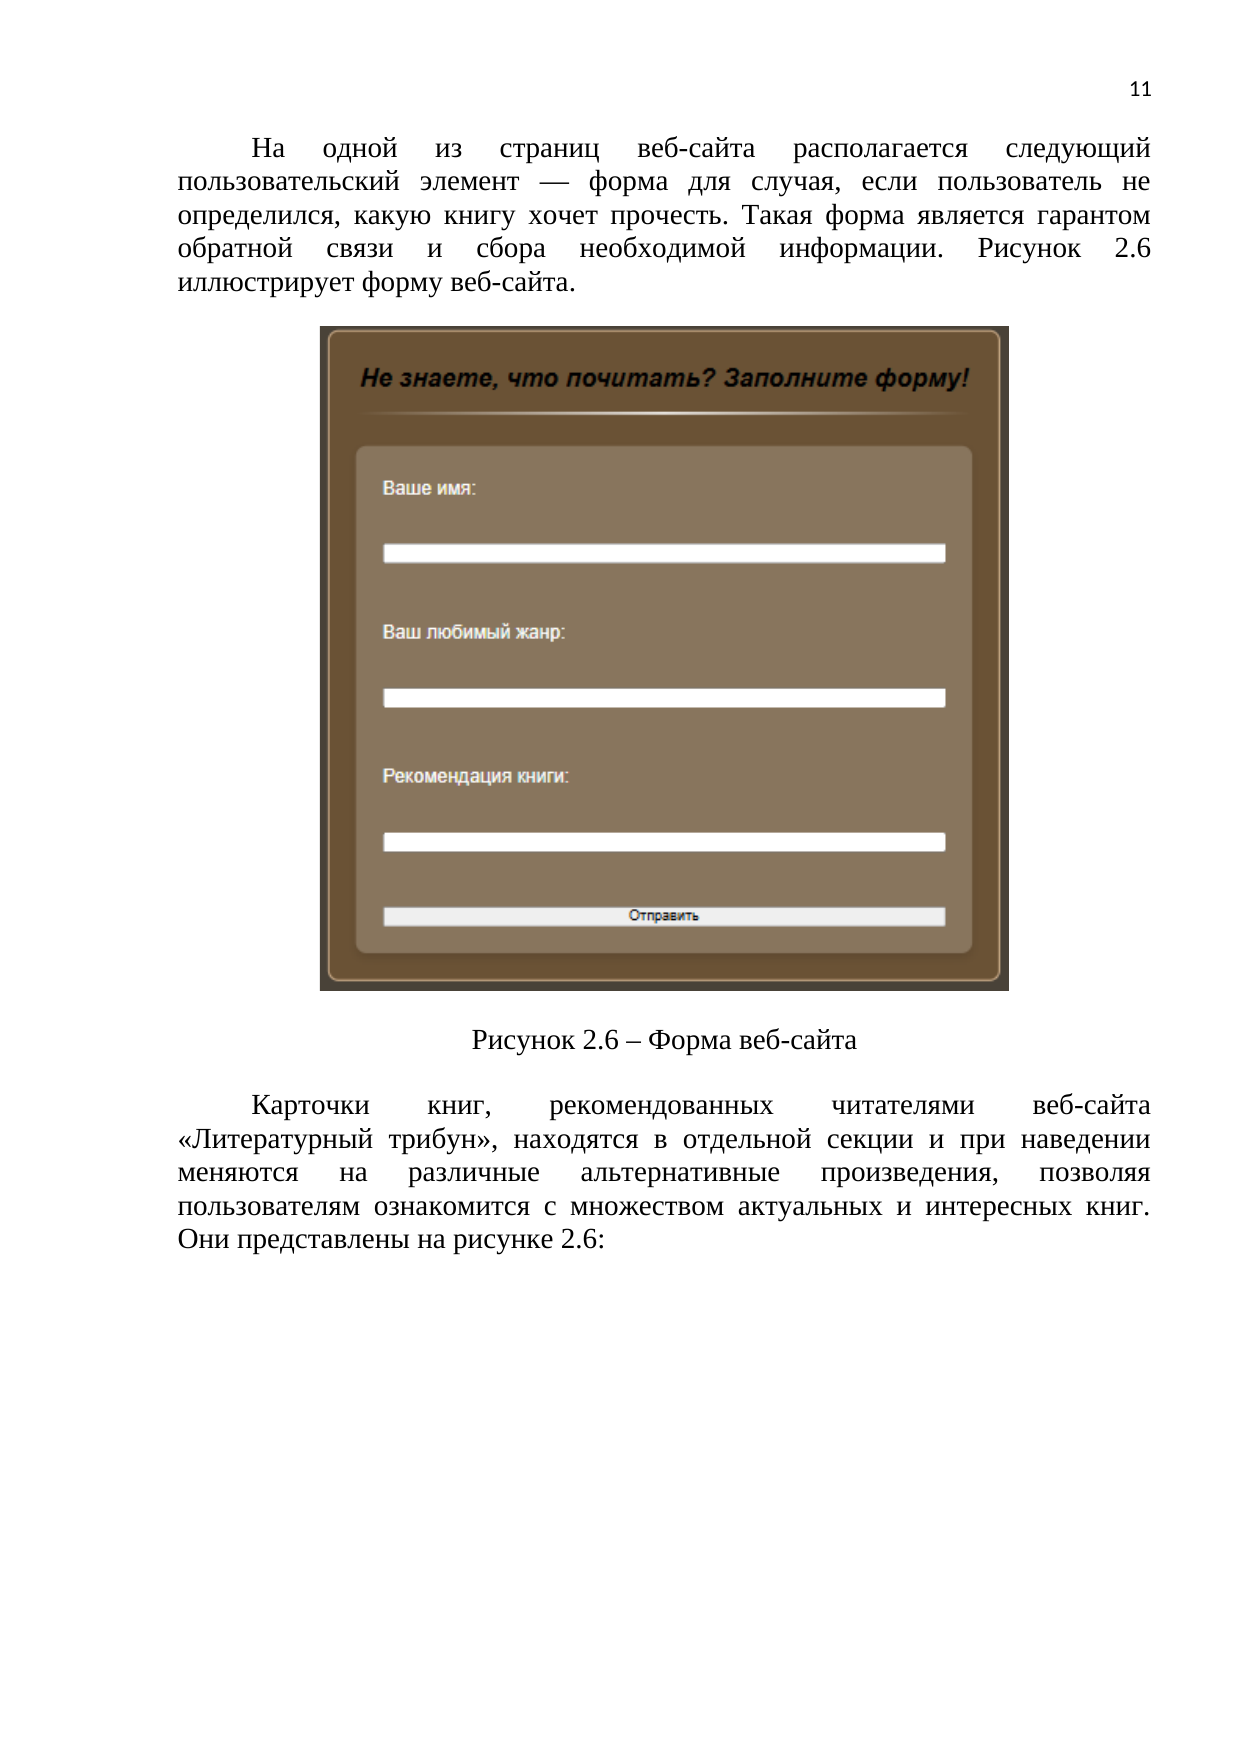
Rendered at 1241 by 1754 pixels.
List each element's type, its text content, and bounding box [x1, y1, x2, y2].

text Рисунок 2.6 – Форма веб-сайта [177, 1022, 1152, 1056]
picture [319, 326, 1009, 991]
text Карточки книг, рекомендованных читателями веб-сайта «Литературный трибун», находятся в отдельной секции и при наведении меняются на различные альтернативные произведения, позволяя пользователям ознакомится с множеством актуальных и интересных книг. Они представлены на рисунке 2.6: [177, 1087, 1152, 1255]
text На одной из страниц веб-сайта располагается следующий пользовательский элемент — форма для случая, если пользователь не определился, какую книгу хочет прочесть. Такая форма является гарантом обратной связи и сбора необходимой информации. Рисунок 2.6 иллюстрирует форму веб-сайта. [177, 130, 1152, 297]
